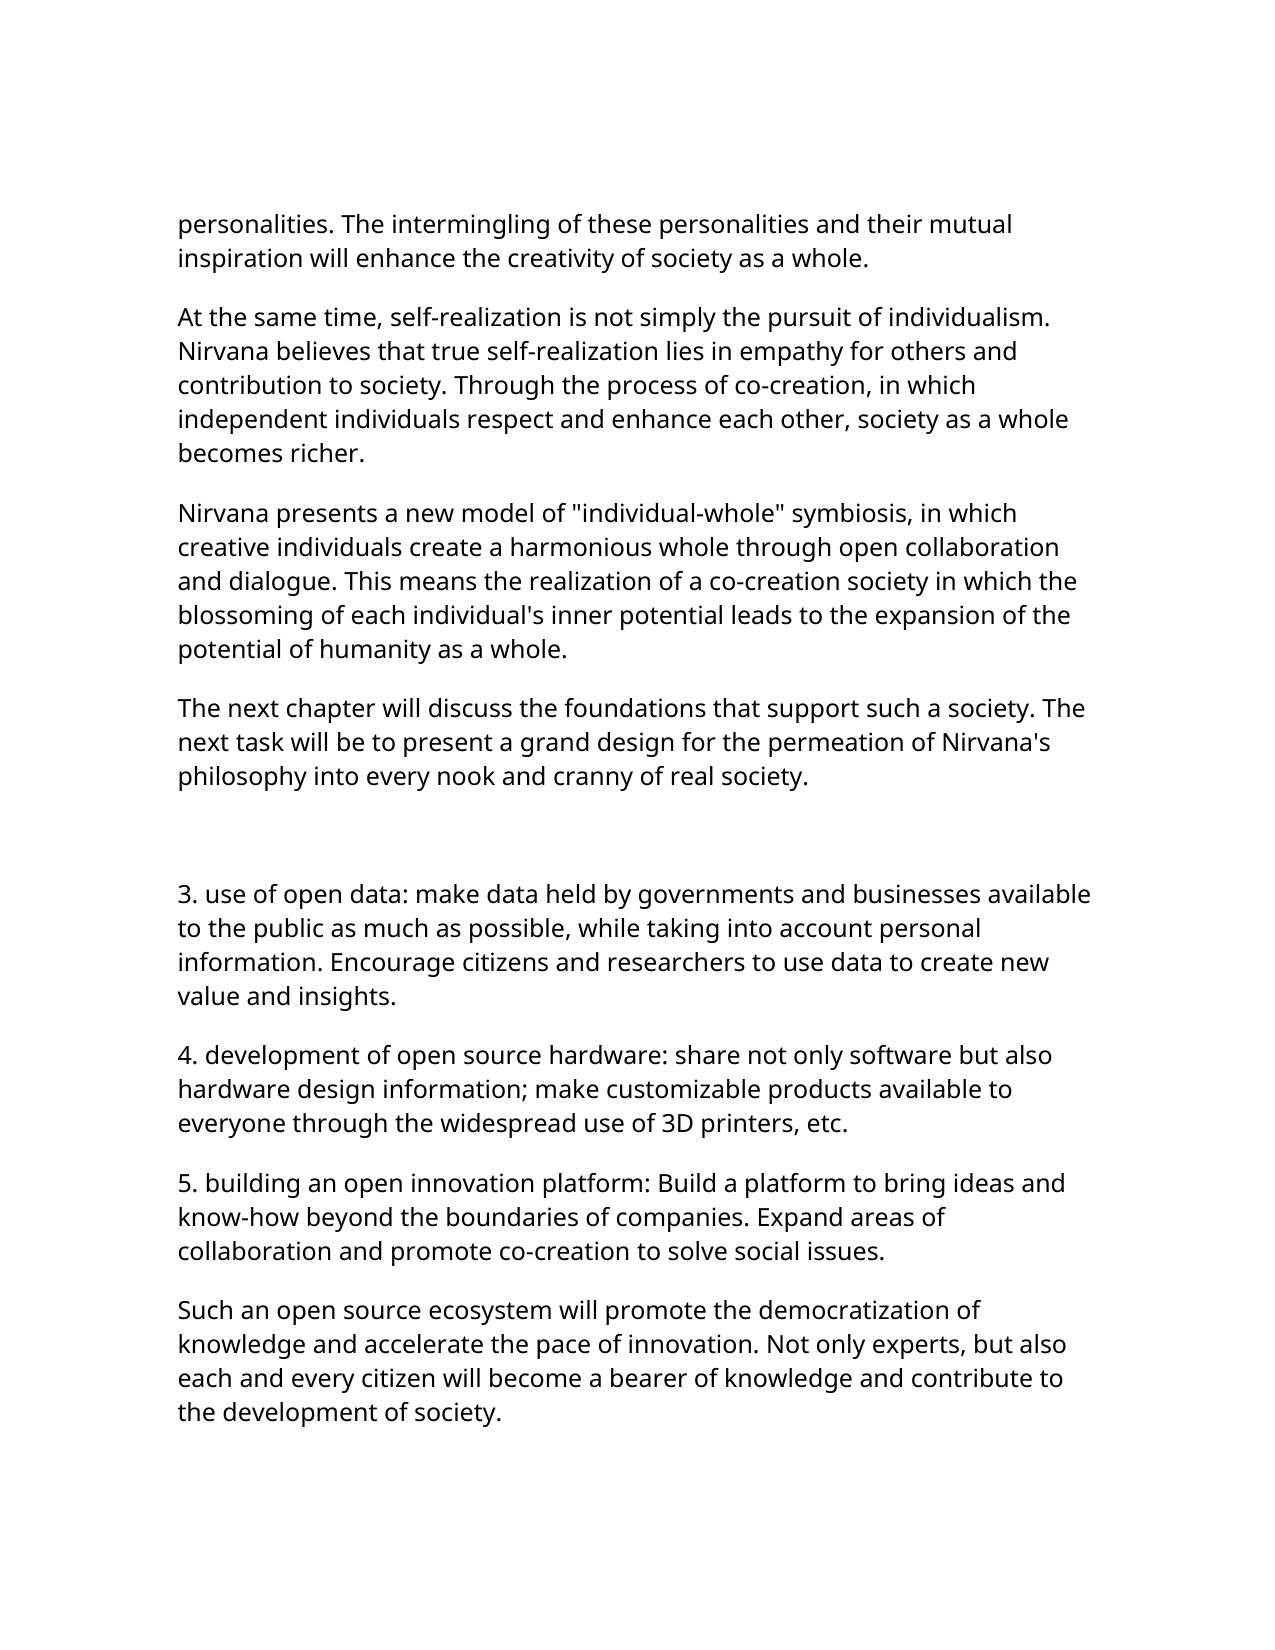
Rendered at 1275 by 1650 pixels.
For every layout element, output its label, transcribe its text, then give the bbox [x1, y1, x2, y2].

text At the same time, self-realization is not simply the pursuit of individualism. Nirvana believes that true self-realization lies in empathy for others and contribution to society. Through the process of co-creation, in which independent individuals respect and enhance each other, society as a whole becomes richer. [177, 300, 1098, 470]
text 4. development of open source hardware: share not only software but also hardware design information; make customizable products available to everyone through the widespread use of 3D printers, etc. [177, 1038, 1098, 1140]
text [177, 207, 1098, 275]
text Such an open source ecosystem will promote the democratization of knowledge and accelerate the pace of innovation. Not only experts, but also each and every citizen will become a bearer of knowledge and contribute to the development of society. [177, 1292, 1098, 1429]
text 3. use of open data: make data held by governments and businesses available to the public as much as possible, while taking into account personal information. Encourage citizens and researchers to use data to create new value and insights. [177, 877, 1098, 1013]
text The next chapter will discuss the foundations that support such a society. The next task will be to present a grand design for the permeation of Nirvana's philosophy into every nook and cranny of real society. [177, 691, 1098, 793]
text Nirvana presents a new model of "individual-whole" symbiosis, in which creative individuals create a harmonious whole through open collaboration and dialogue. This means the realization of a co-creation society in which the blossoming of each individual's inner potential leads to the expansion of the potential of humanity as a whole. [177, 495, 1098, 666]
text 5. building an open innovation platform: Build a platform to bring ideas and know-how beyond the boundaries of companies. Expand areas of collaboration and promote co-creation to solve social issues. [177, 1165, 1098, 1267]
